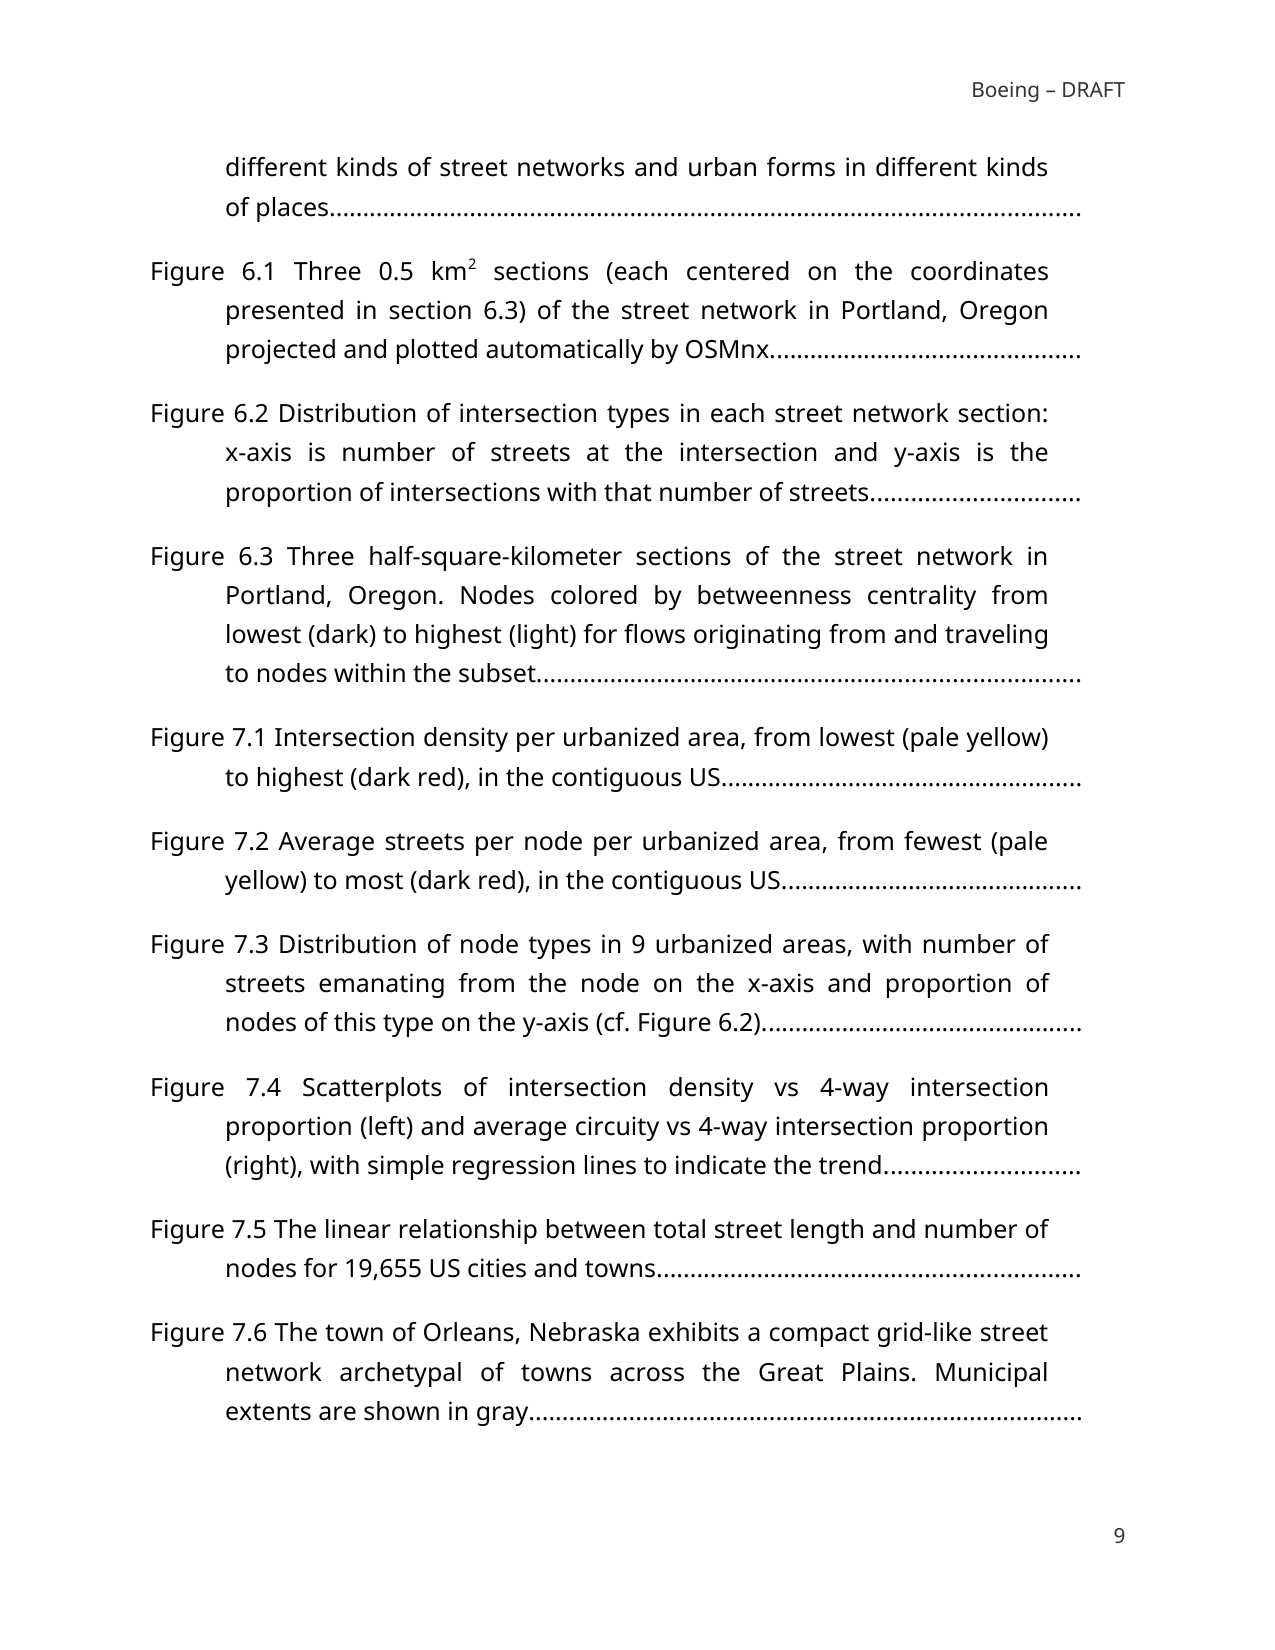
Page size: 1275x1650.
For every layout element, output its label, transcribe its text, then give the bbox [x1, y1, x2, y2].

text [150, 150, 1050, 223]
text Figure 7.6 The town of Orleans, Nebraska exhibits a compact grid-like street network archetypal of towns across the Great Plains. Municipal extents are shown in gray. 174 [150, 1315, 1050, 1427]
text Figure 6.1 Three 0.5 km2 sections (each centered on the coordinates presented in section 6.3) of the street network in Portland, Oregon projected and plotted automatically by OSMnx. 148 [150, 253, 1050, 366]
text Figure 7.4 Scatterplots of intersection density vs 4-way intersection proportion (left) and average circuity vs 4-way intersection proportion (right), with simple regression lines to indicate the trend. 169 [150, 1069, 1050, 1182]
text Figure 7.5 The linear relationship between total street length and number of nodes for 19,655 US cities and towns. 173 [150, 1212, 1050, 1285]
text Figure 6.2 Distribution of intersection types in each street network section: x-axis is number of streets at the intersection and y-axis is the proportion of intersections with that number of streets. 151 [150, 396, 1050, 508]
text Figure 6.3 Three half-square-kilometer sections of the street network in Portland, Oregon. Nodes colored by betweenness centrality from lowest (dark) to highest (light) for flows originating from and traveling to nodes within the subset. 152 [150, 538, 1050, 690]
text Figure 7.1 Intersection density per urbanized area, from lowest (pale yellow) to highest (dark red), in the contiguous US. 165 [150, 720, 1050, 793]
text Figure 7.2 Average streets per node per urbanized area, from fewest (pale yellow) to most (dark red), in the contiguous US. 166 [150, 823, 1050, 897]
text Figure 7.3 Distribution of node types in 9 urbanized areas, with number of streets emanating from the node on the x-axis and proportion of nodes of this type on the y-axis (cf. Figure 6.2). 168 [150, 927, 1050, 1039]
